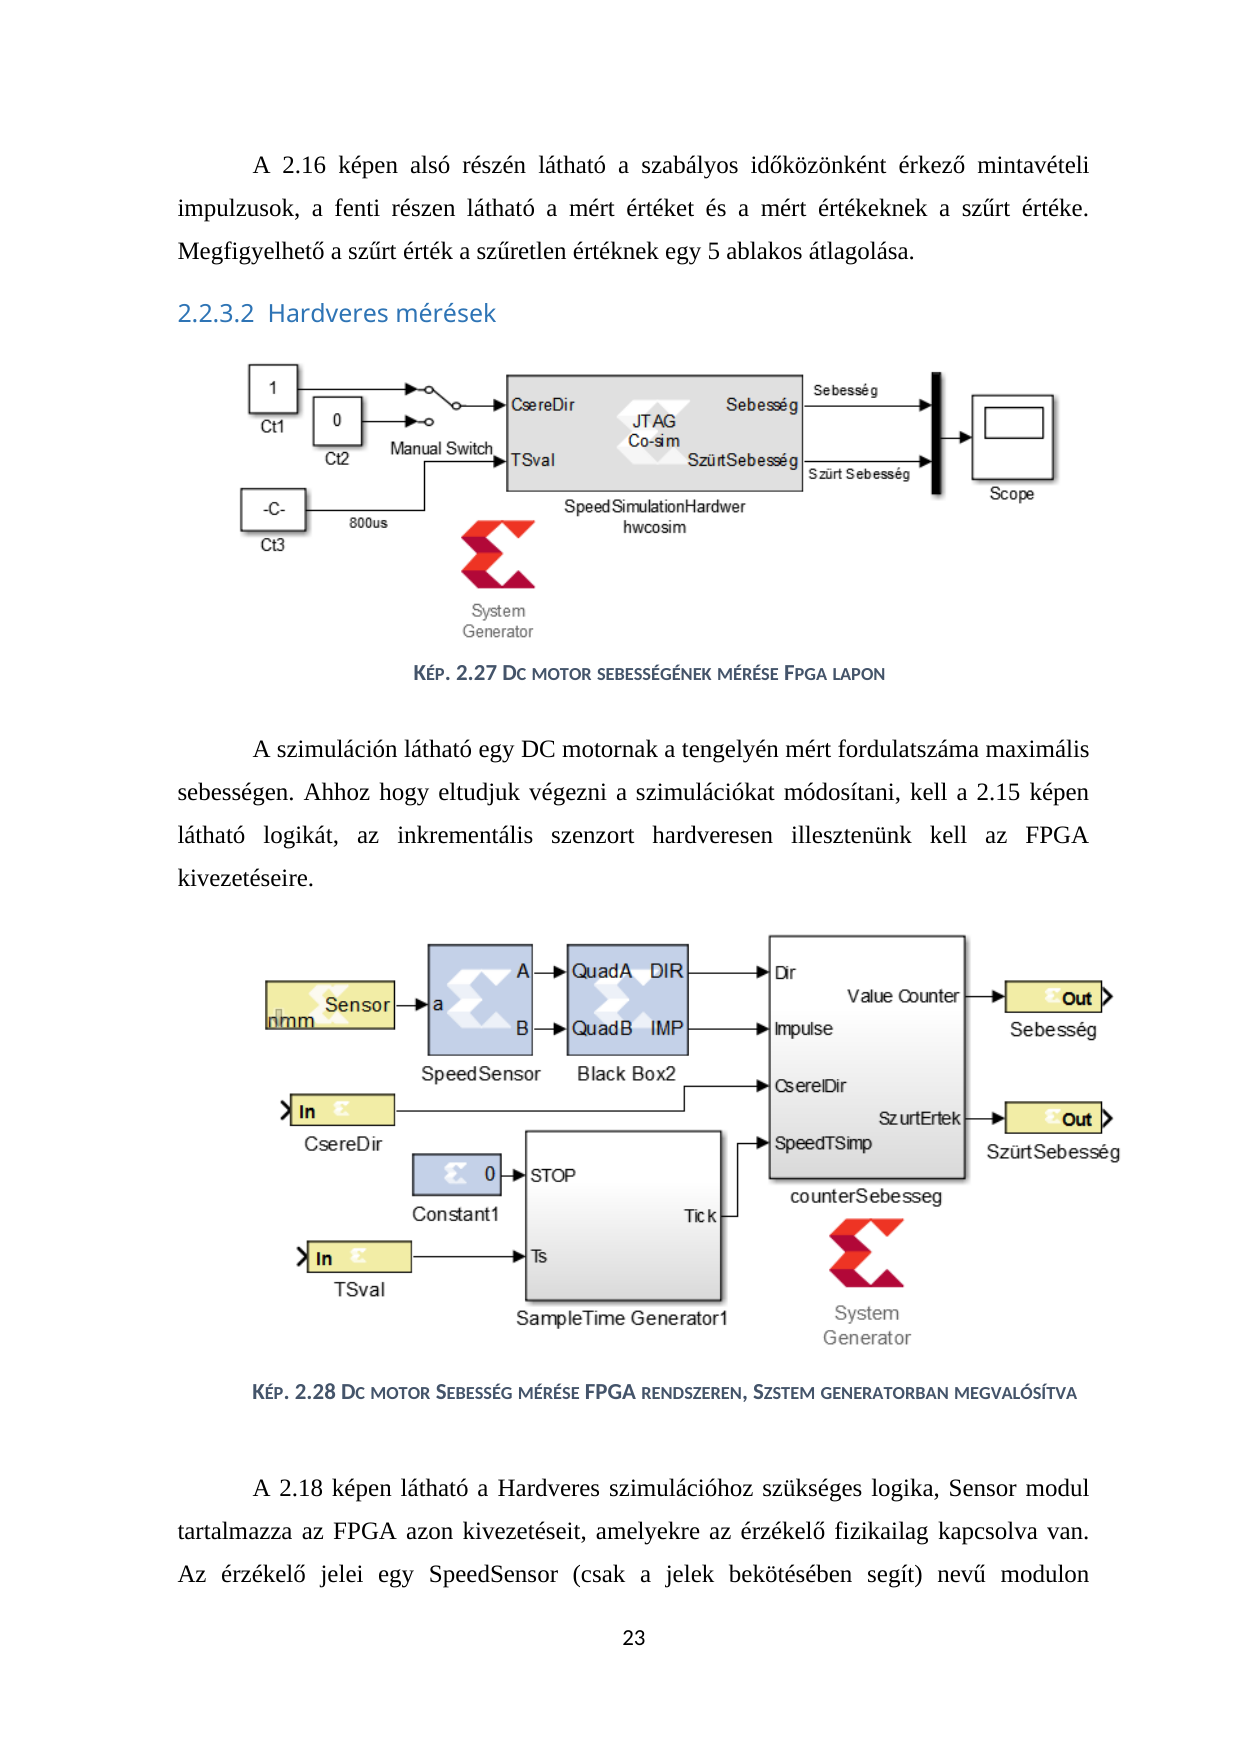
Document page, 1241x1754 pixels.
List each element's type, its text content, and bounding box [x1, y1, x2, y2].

text A szimuláción látható egy DC motornak a tengelyén mért fordulatszáma maximális sebességen. Ahhoz hogy eltudjuk végezni a szimulációkat módosítani, kell a 2.15 képen látható logikát, az inkrementális szenzort hardveresen illesztenünk kell az FPGA kivezetéseire. [177, 347, 1090, 892]
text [177, 1473, 1090, 1588]
subtitle Hardveres mérések [177, 296, 1090, 330]
text A 2.16 képen alsó részén látható a szabályos időközönként érkező mintavételi impulzusok, a fenti részen látható a mért értéket és a mért értékeknek a szűrt értéke. Megfigyelhető a szűrt érték a szűretlen értéknek egy 5 ablakos átlagolása. [177, 150, 1090, 265]
